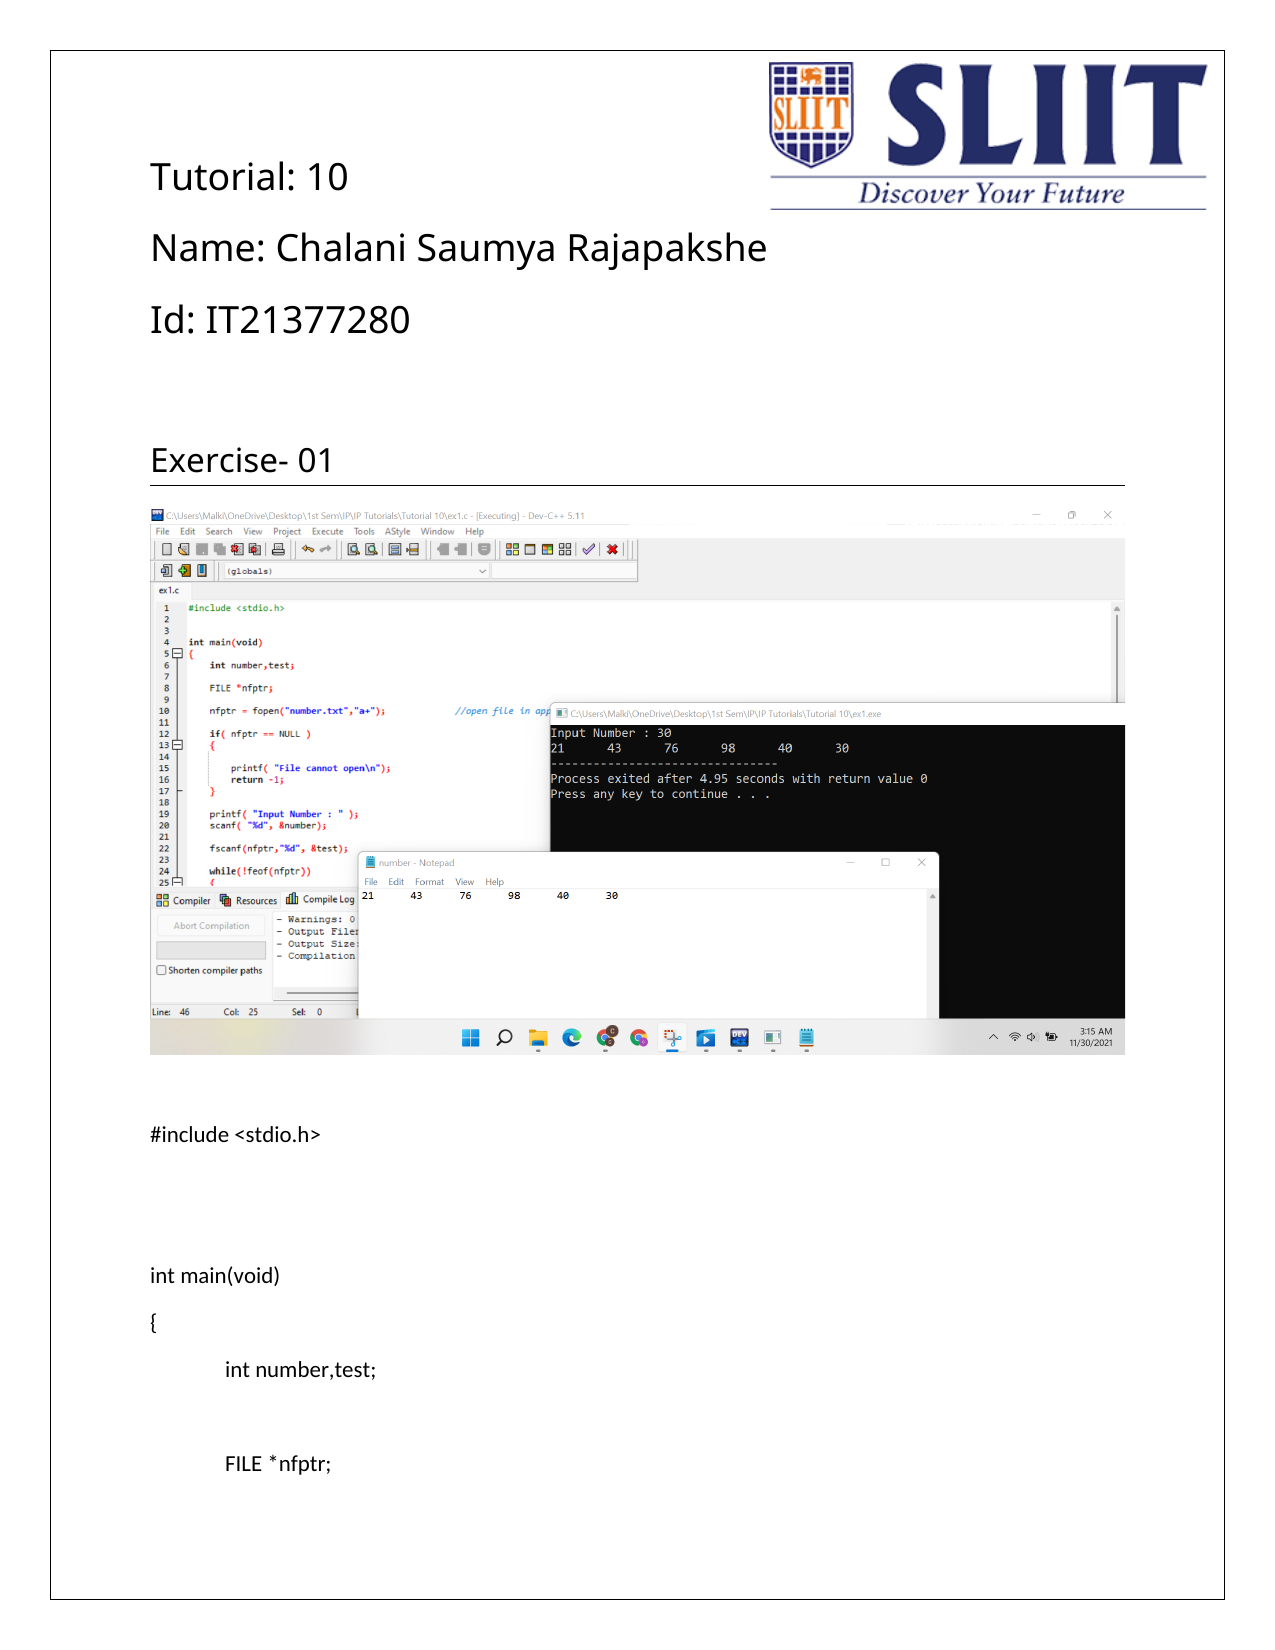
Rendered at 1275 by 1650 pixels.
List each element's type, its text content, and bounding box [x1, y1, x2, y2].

text Name: Chalani Saumya Rajapakshe [150, 222, 1125, 273]
text Exercise- 01 [150, 437, 1125, 485]
text FILE *nfptr; [150, 1449, 1125, 1477]
picture [150, 506, 1125, 1055]
text Tutorial: 10 [150, 150, 769, 201]
text { [150, 1308, 1125, 1336]
text int main(void) [150, 1261, 1125, 1289]
text #include <stdio.h> [150, 1121, 1125, 1148]
picture [769, 62, 1208, 210]
text int number,test; [150, 1355, 1125, 1383]
text Id: IT21377280 [150, 293, 1125, 344]
